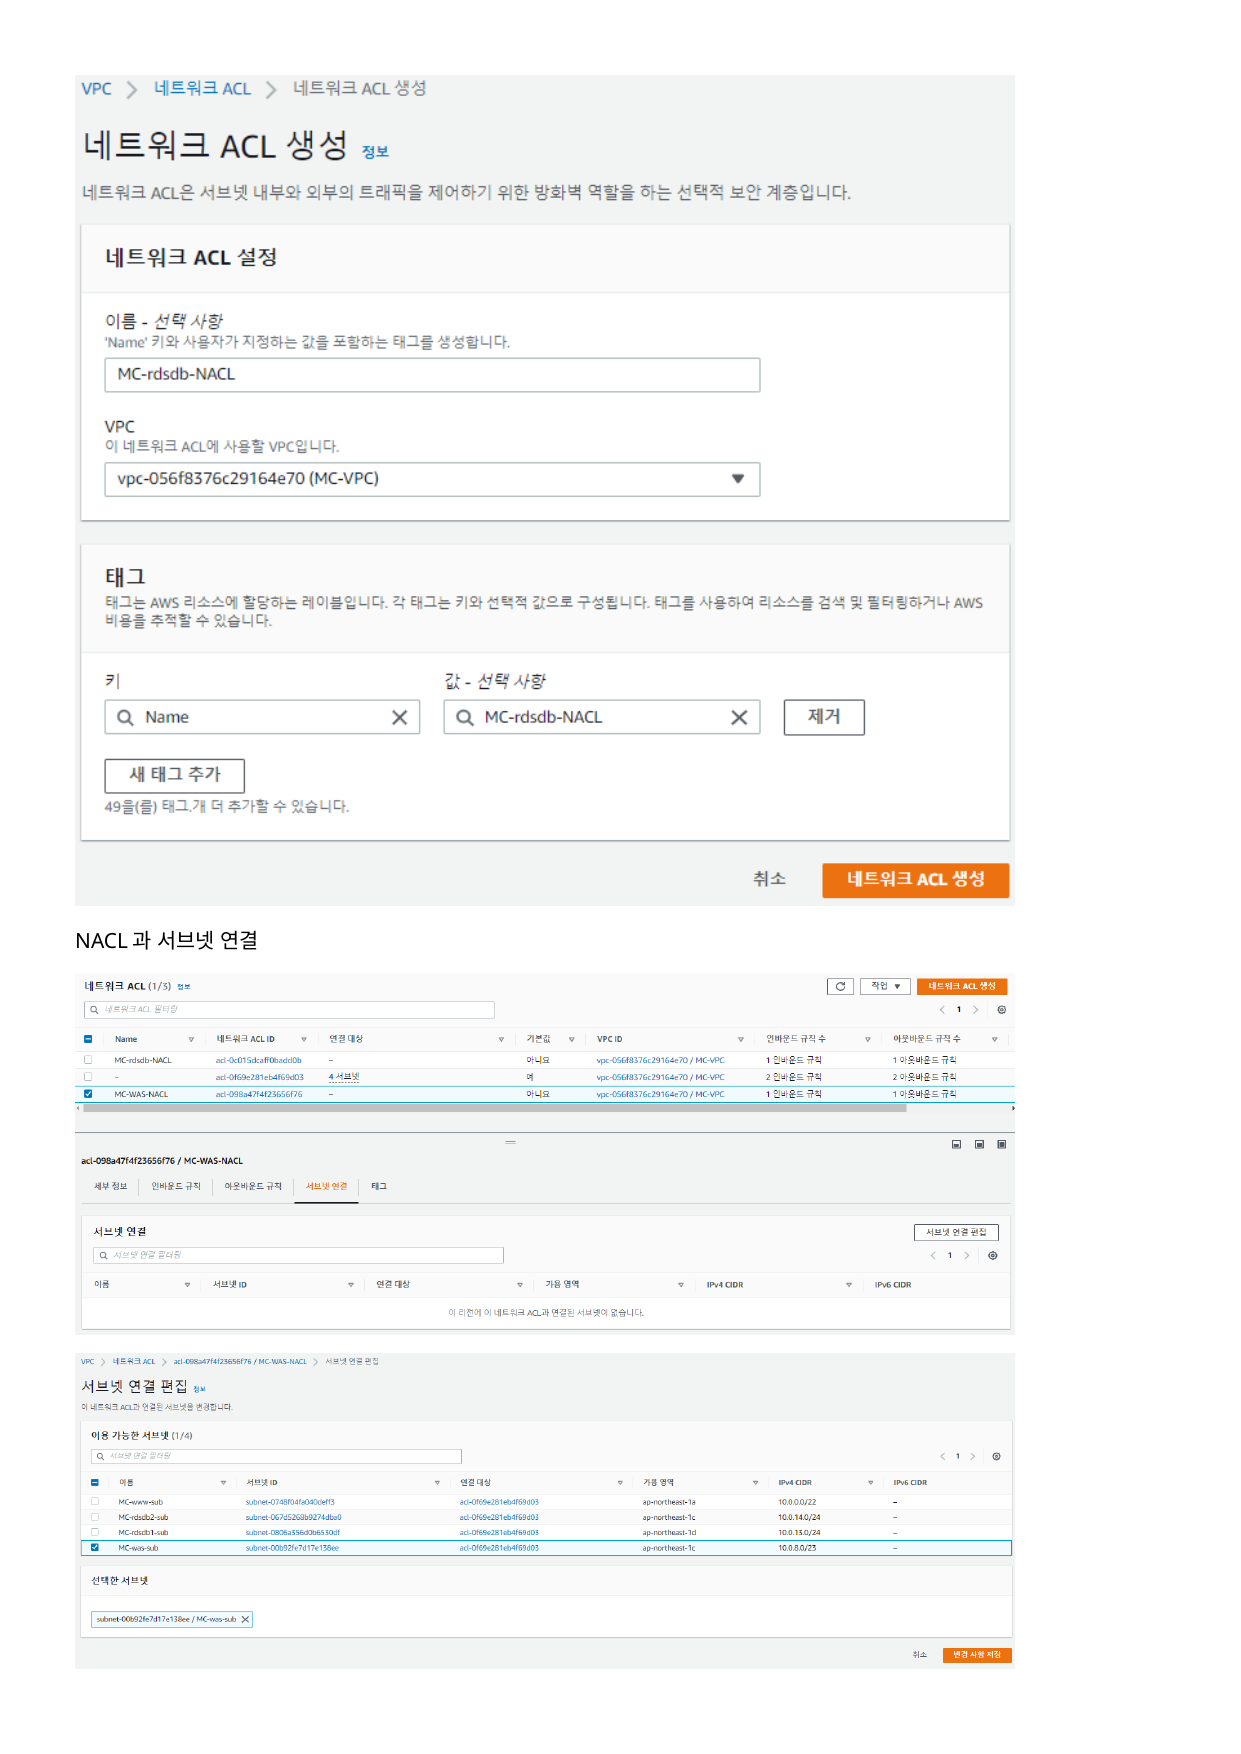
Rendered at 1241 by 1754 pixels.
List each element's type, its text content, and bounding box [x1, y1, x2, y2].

picture [75, 1104, 1016, 1335]
picture [75, 1353, 1016, 1669]
picture [75, 973, 1016, 1101]
text NACL과 서브넷 연결 [75, 924, 1165, 955]
picture [75, 75, 1016, 906]
